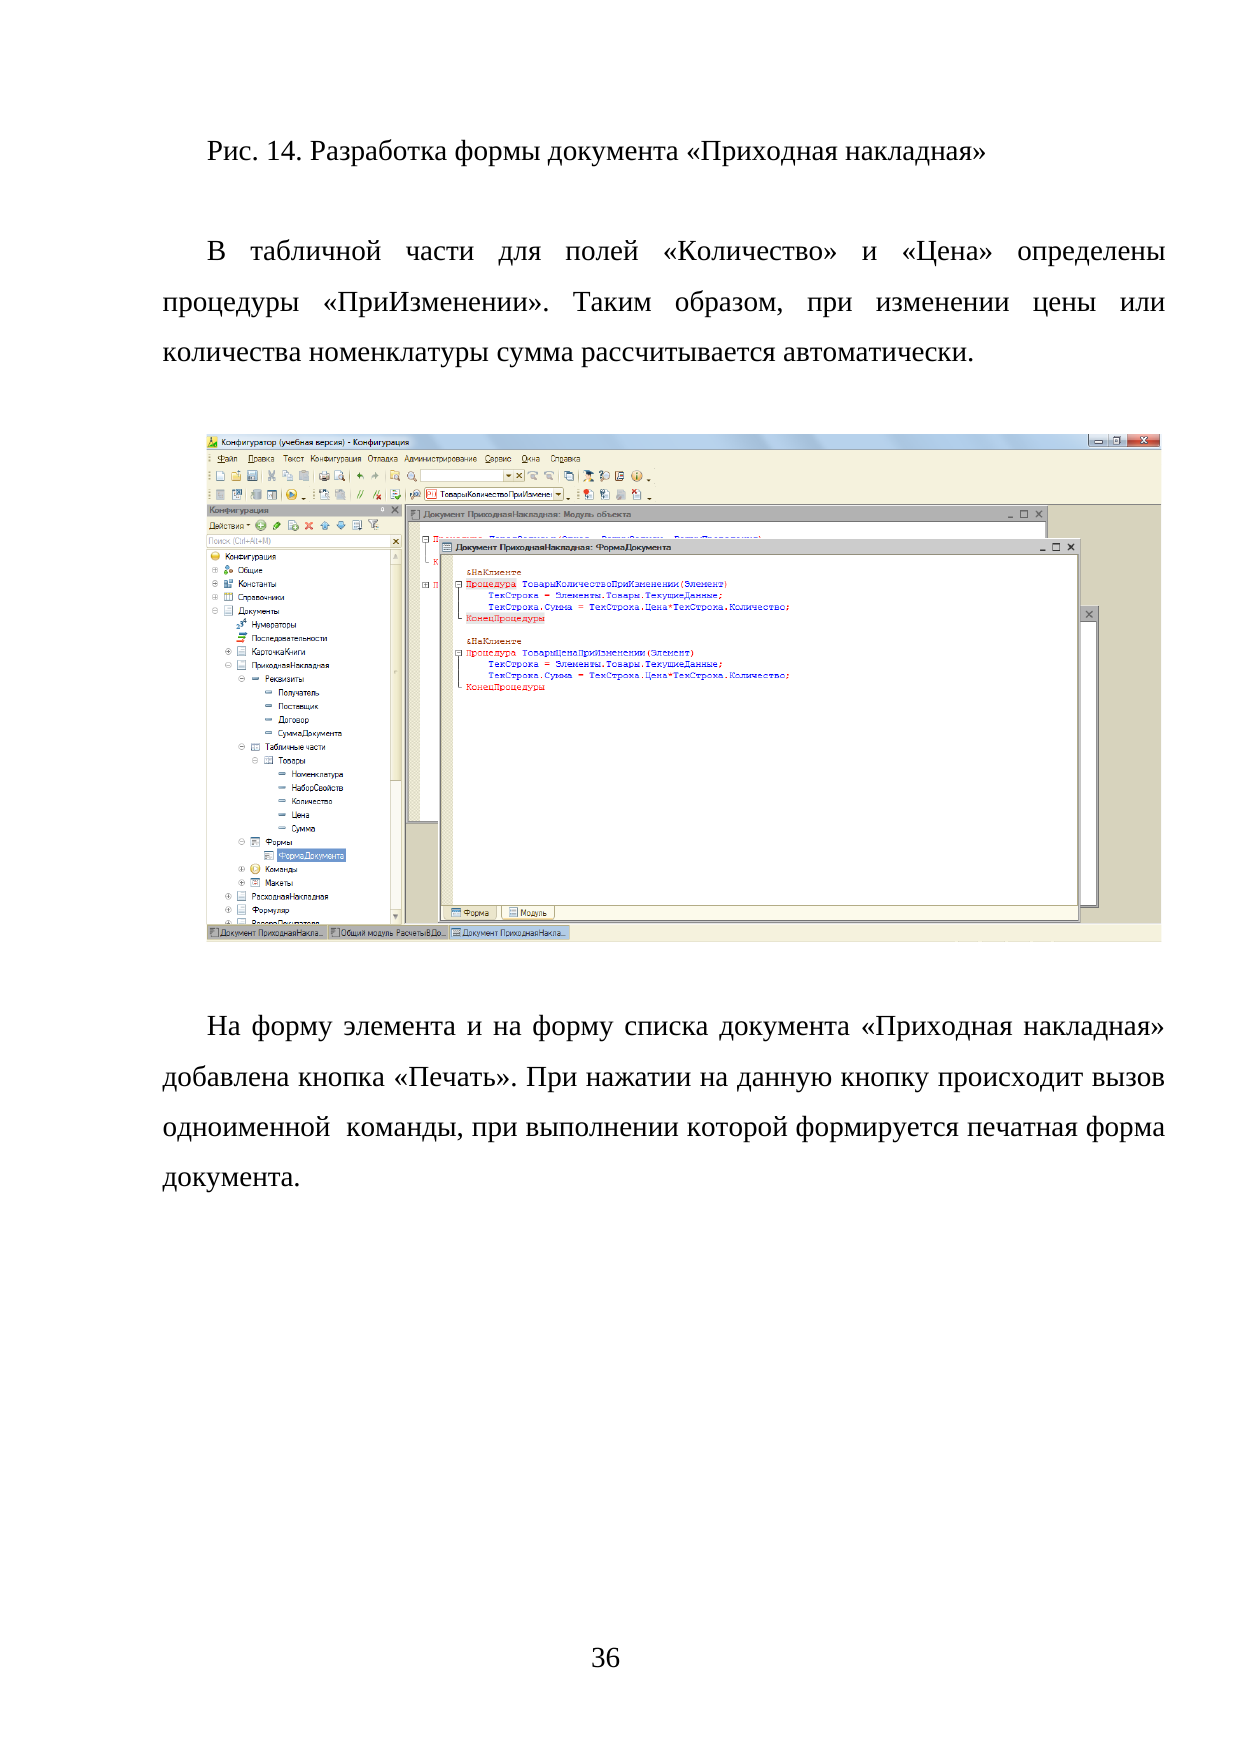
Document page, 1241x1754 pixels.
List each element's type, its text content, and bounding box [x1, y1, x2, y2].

text На форму элемента и на форму списка документа «Приходная накладная» добавлена кнопка «Печать». При нажатии на данную кнопку происходит вызов одноименной команды, при выполнении которой формируется печатная форма документа. [162, 1008, 1166, 1193]
text Рис. 14. Разработка формы документа «Приходная накладная» [162, 133, 1166, 166]
picture [206, 434, 1162, 942]
text В табличной части для полей «Количество» и «Цена» определены процедуры «ПриИзменении». Таким образом, при изменении цены или количества номенклатуры сумма рассчитывается автоматически. [162, 233, 1166, 368]
